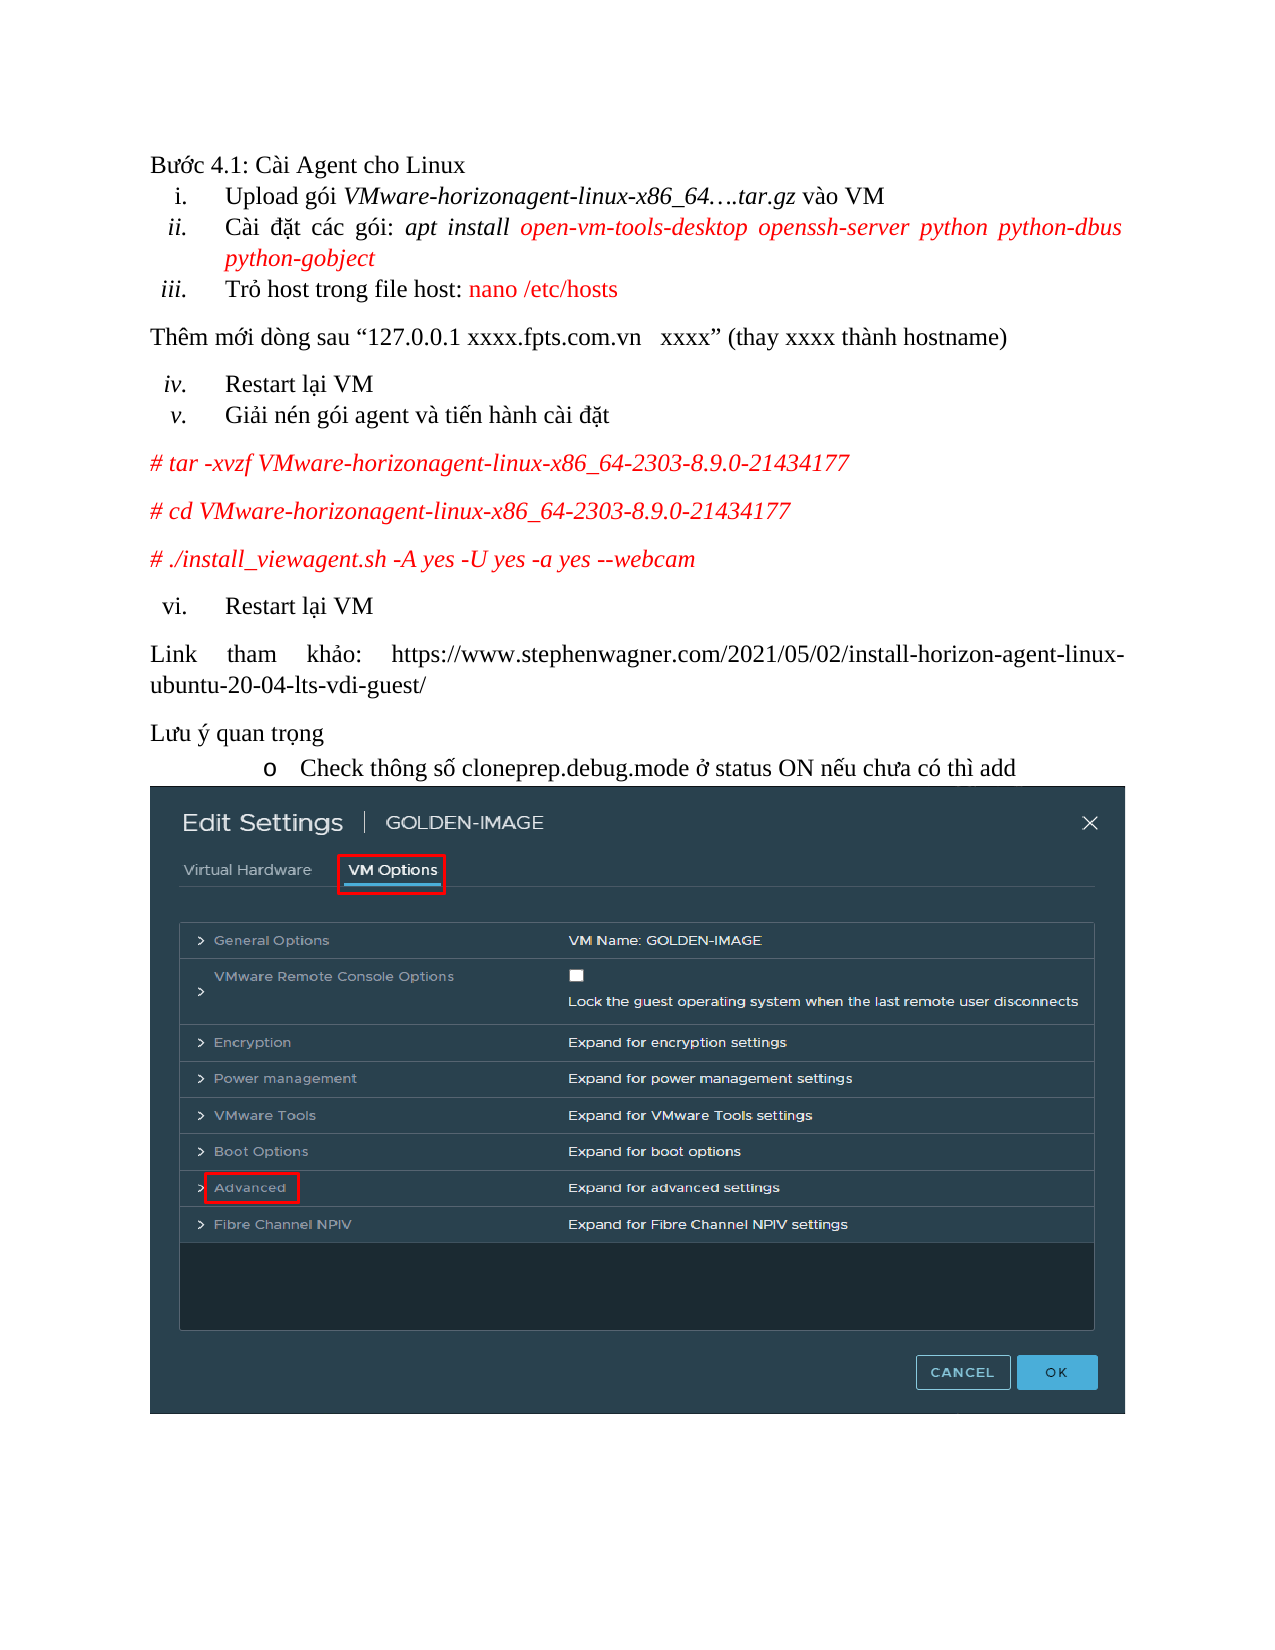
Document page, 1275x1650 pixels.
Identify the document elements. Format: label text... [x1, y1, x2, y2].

list Trỏ host trong file host: nano /etc/hosts [187, 274, 1125, 303]
list Cài đặt các gói: apt install open-vm-tools-desktop openssh-server python python-dbus python-gobject [187, 212, 1125, 272]
subtitle Bước 4.1: Cài Agent cho Linux [150, 150, 1125, 179]
list Upload gói VMware-horizonagent-linux-x86_64….tar.gz vào VM [187, 181, 1125, 210]
list Restart lại VM [187, 369, 1125, 398]
picture [150, 786, 1125, 1414]
text Thêm mới dòng sau “127.0.0.1 xxxx.fpts.com.vn xxxx” (thay xxxx thành hostname) [150, 322, 1125, 351]
list Restart lại VM [187, 591, 1125, 620]
subtitle Lưu ý quan trọng [150, 718, 1125, 747]
text # cd VMware-horizonagent-linux-x86_64-2303-8.9.0-21434177 [150, 496, 1125, 525]
text # tar -xvzf VMware-horizonagent-linux-x86_64-2303-8.9.0-21434177 [150, 448, 1125, 477]
list Giải nén gói agent và tiến hành cài đặt [187, 401, 1125, 429]
text # ./install_viewagent.sh -A yes -U yes -a yes --webcam [150, 544, 1125, 572]
text Link tham khảo: https://www.stephenwagner.com/2021/05/02/install-horizon-agent-linux-ubuntu-20-04-lts-vdi-guest/ [150, 639, 1125, 699]
subtitle Check thông số cloneprep.debug.mode ở status ON nếu chưa có thì add [262, 753, 1125, 784]
